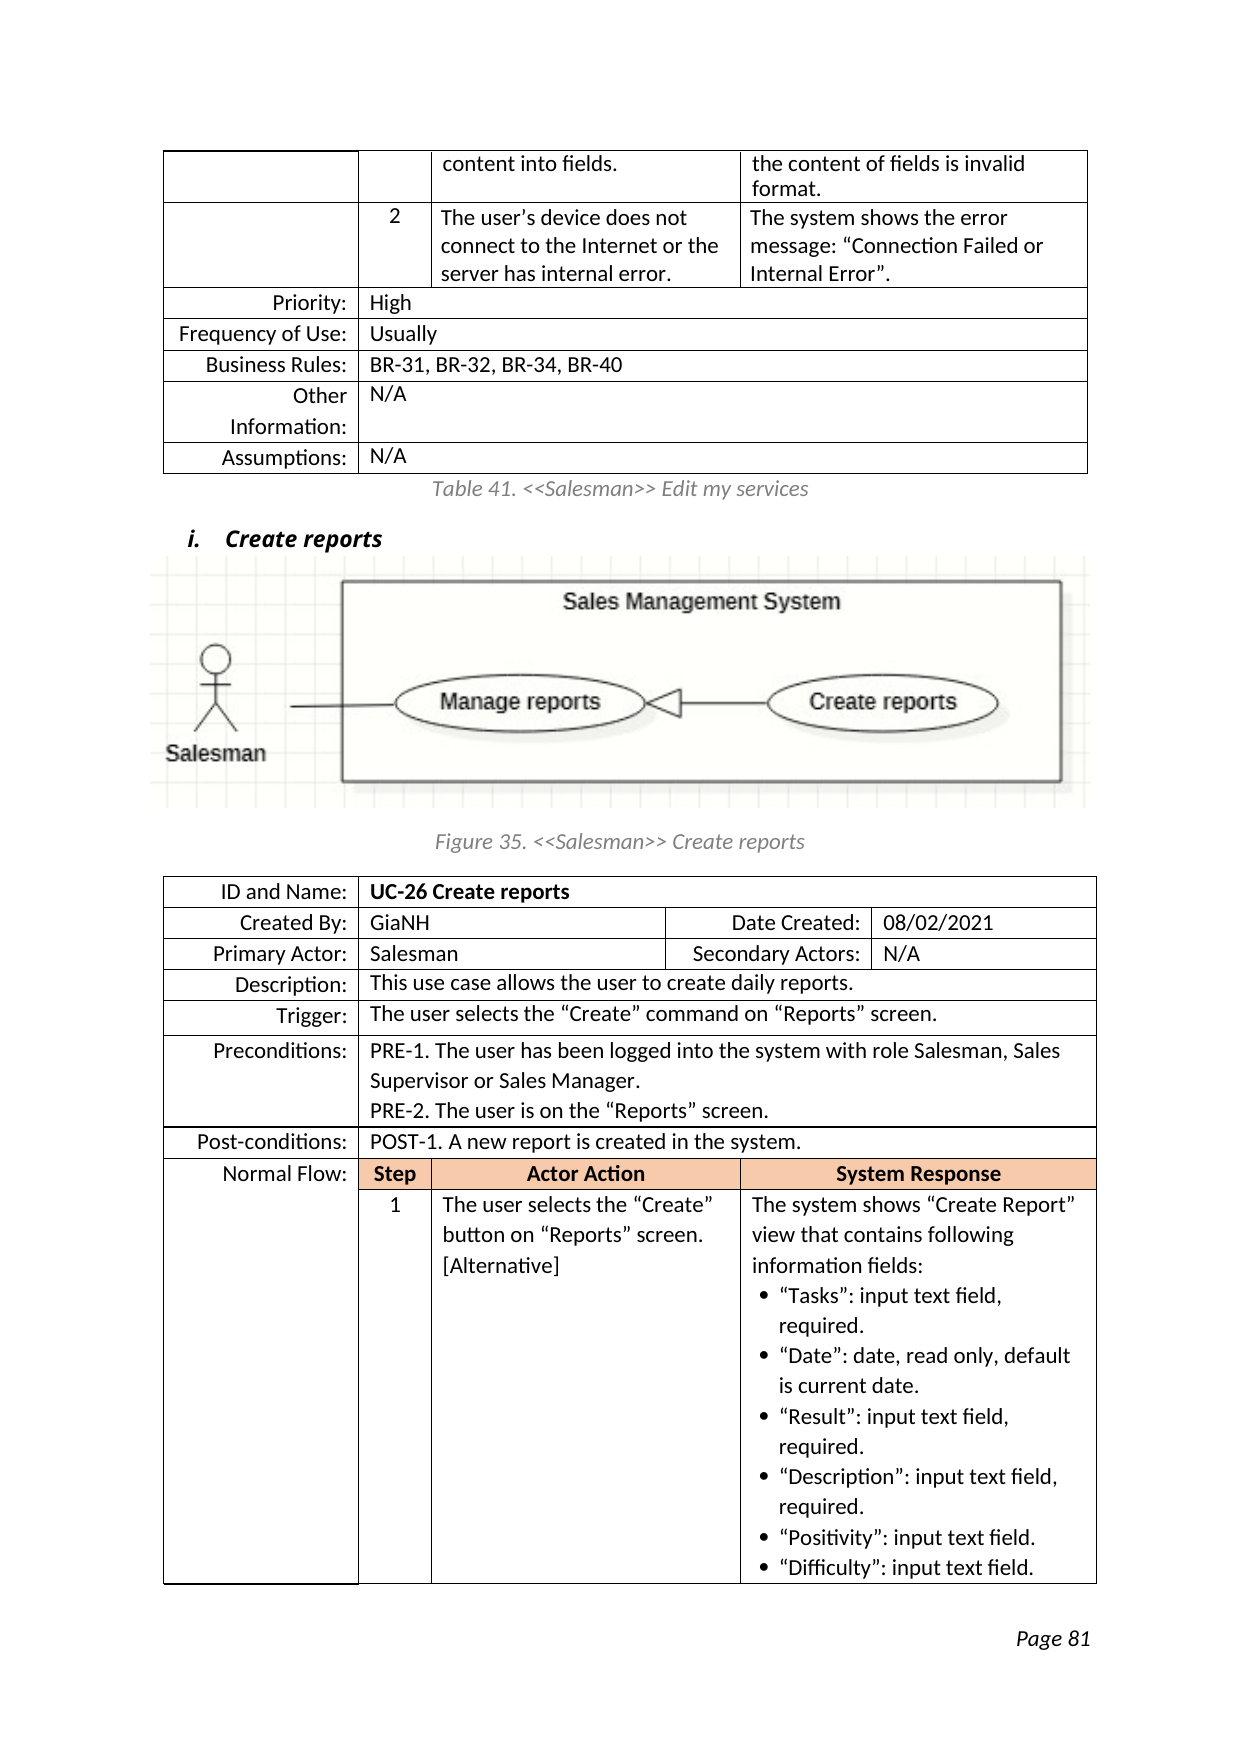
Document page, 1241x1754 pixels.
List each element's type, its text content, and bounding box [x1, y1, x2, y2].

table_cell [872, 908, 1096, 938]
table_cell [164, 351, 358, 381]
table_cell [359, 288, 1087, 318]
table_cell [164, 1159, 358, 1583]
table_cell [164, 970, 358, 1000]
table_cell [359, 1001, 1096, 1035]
text Figure 35. <<Salesman>> Create reports [150, 827, 1093, 855]
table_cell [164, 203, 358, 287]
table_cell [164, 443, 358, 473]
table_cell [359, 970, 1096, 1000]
text Table 41. <<Salesman>> Edit my services [150, 474, 1093, 502]
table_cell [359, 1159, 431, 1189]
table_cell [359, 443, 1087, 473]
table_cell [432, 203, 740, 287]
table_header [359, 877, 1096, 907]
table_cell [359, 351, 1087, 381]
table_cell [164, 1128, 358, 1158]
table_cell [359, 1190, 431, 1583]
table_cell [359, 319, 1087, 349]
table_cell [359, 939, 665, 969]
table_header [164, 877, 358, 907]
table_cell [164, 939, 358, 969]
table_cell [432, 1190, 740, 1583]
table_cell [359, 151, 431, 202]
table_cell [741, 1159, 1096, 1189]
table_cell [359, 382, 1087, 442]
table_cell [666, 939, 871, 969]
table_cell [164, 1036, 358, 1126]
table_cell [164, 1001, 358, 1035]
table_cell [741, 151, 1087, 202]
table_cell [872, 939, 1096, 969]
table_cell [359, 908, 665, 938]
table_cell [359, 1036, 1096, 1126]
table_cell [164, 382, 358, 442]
picture [150, 556, 1091, 808]
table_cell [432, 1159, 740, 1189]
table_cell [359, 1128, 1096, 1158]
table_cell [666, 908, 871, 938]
subtitle Create reports [187, 523, 1093, 554]
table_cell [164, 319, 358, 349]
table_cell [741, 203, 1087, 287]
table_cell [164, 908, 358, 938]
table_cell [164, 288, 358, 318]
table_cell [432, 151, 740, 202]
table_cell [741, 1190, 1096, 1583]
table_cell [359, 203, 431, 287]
